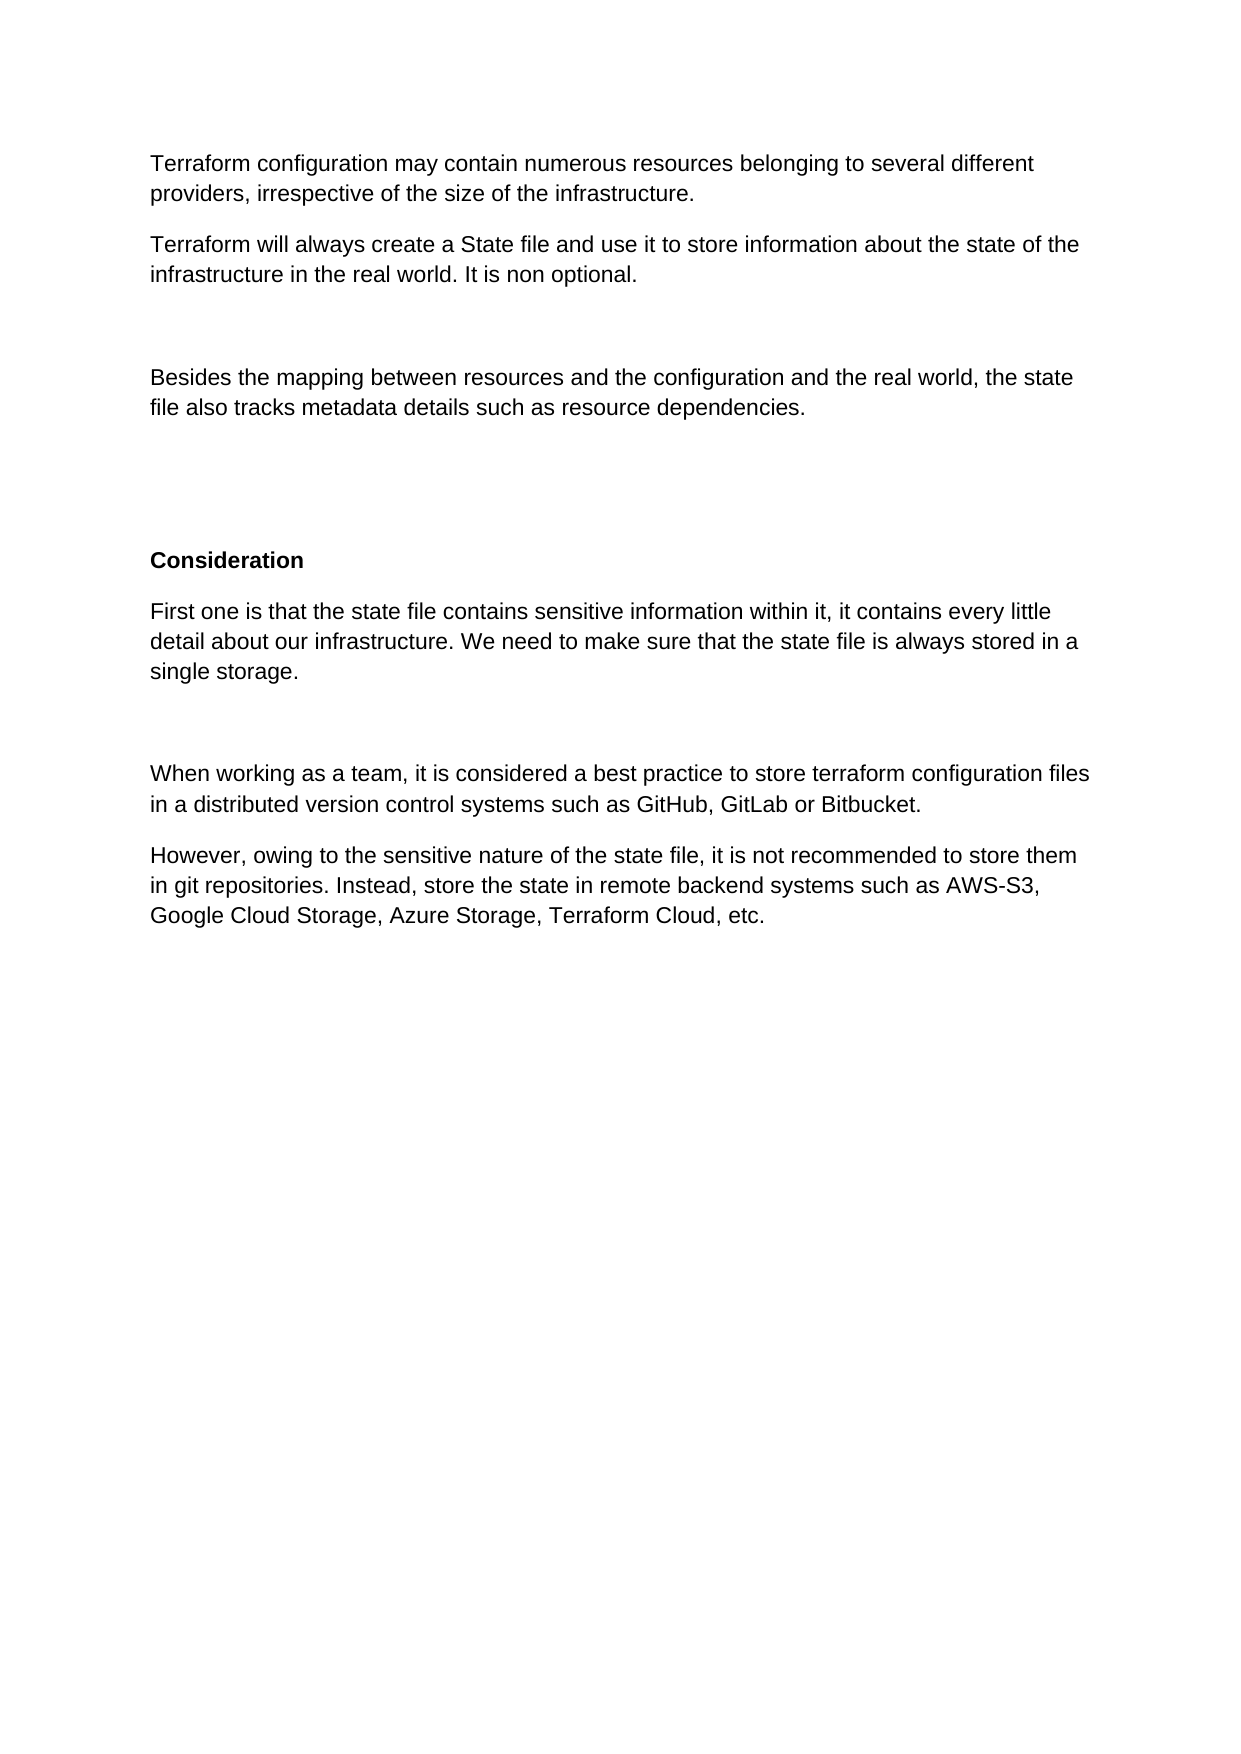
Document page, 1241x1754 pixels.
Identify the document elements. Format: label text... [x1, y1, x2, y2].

text When working as a team, it is considered a best practice to store terraform configuration files in a distributed version control systems such as GitHub, GitLab or Bitbucket. [150, 760, 1090, 817]
text First one is that the state file contains sensitive information within it, it contains every little detail about our infrastructure. We need to make sure that the state file is always stored in a single storage. [150, 598, 1090, 685]
text Consideration [150, 547, 1090, 573]
text However, owing to the sensitive nature of the state file, it is not recommended to store them in git repositories. Instead, store the state in remote backend systems such as AWS-S3, Google Cloud Storage, Azure Storage, Terraform Cloud, etc. [150, 842, 1090, 928]
text Terraform will always create a State file and use it to store information about the state of the infrastructure in the real world. It is non optional. [150, 231, 1090, 288]
text Besides the mapping between resources and the configuration and the real world, the state file also tracks metadata details such as resource dependencies. [150, 363, 1090, 420]
text Terraform configuration may contain numerous resources belonging to several different providers, irrespective of the size of the infrastructure. [150, 150, 1090, 207]
